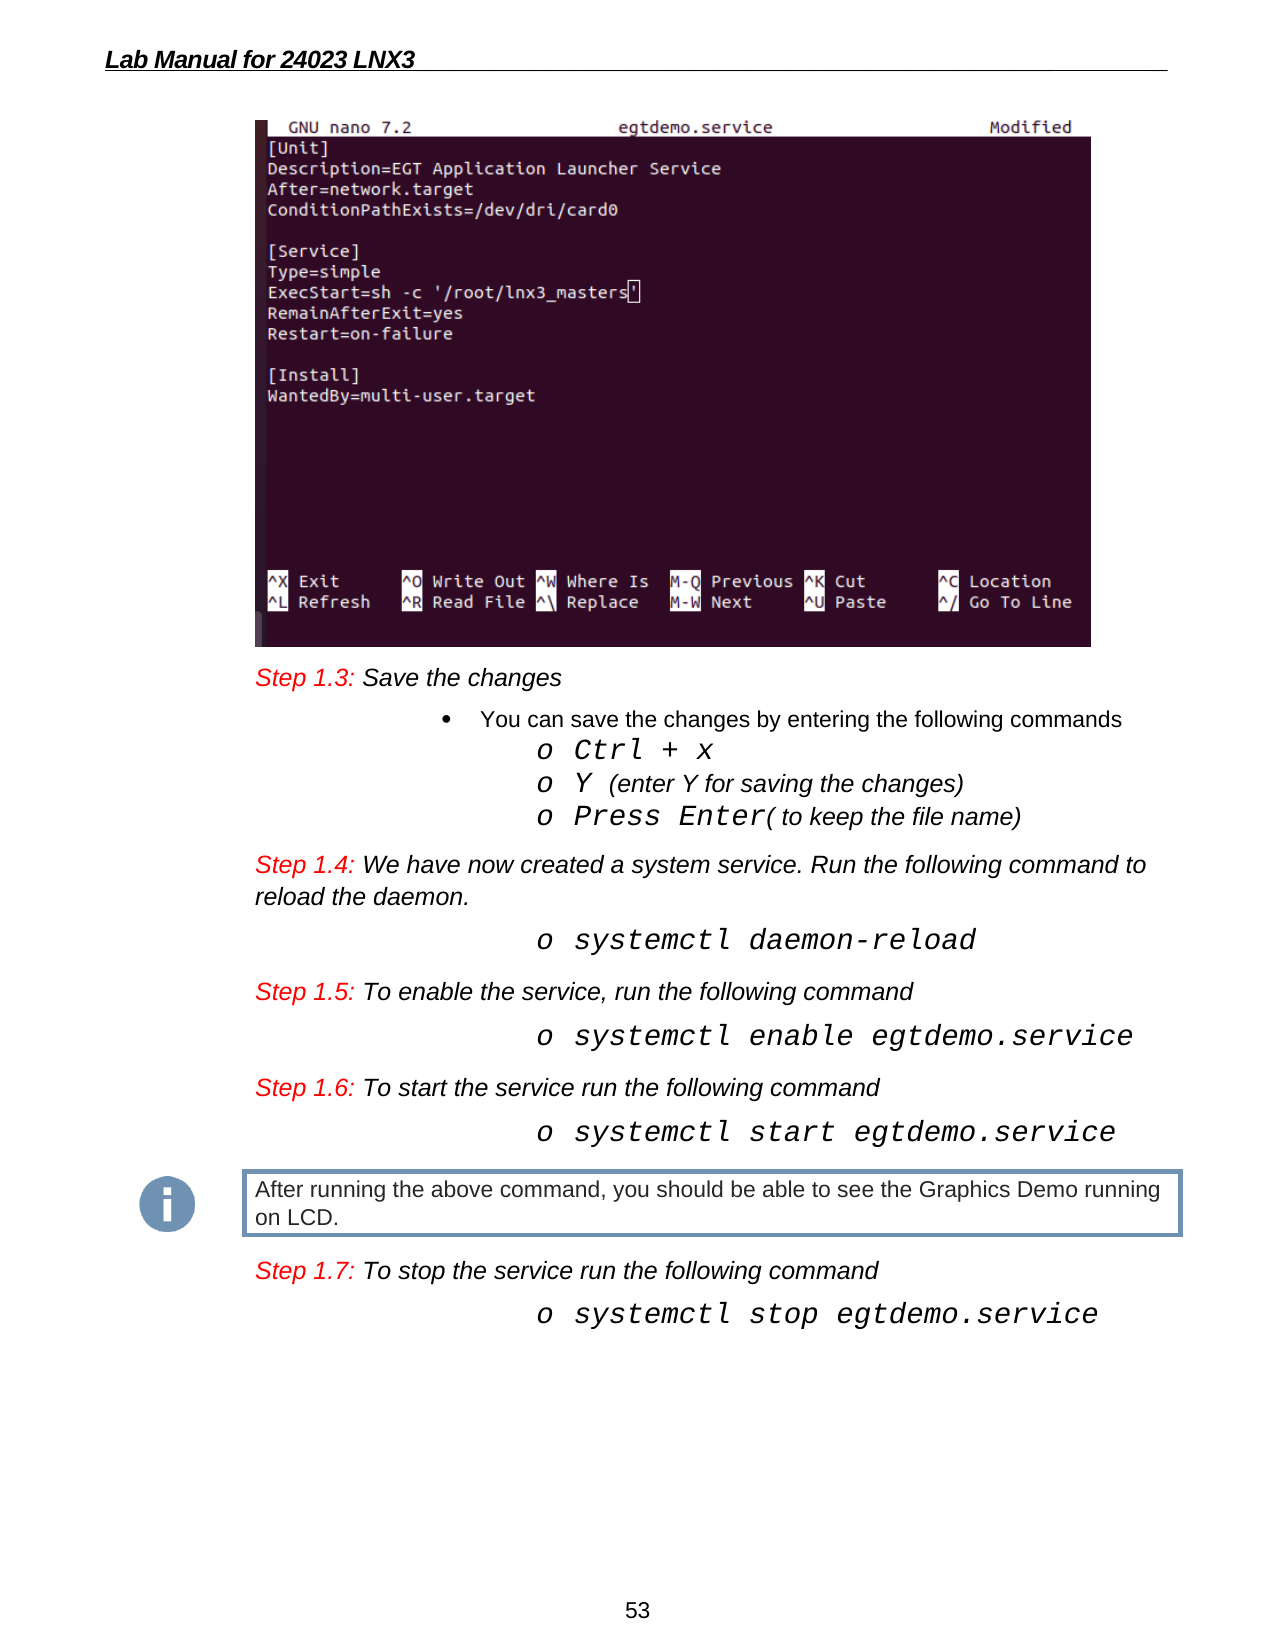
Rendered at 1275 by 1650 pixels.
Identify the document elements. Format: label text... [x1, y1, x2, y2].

subtitle Step 1.5: To enable the service, run the following command [255, 977, 1170, 1006]
subtitle Step 1.4: We have now created a system service. Run the following command to reload the daemon. [255, 851, 1170, 910]
list You can save the changes by entering the following commands [442, 706, 1170, 733]
list systemctl stop egtdemo.service [536, 1300, 1170, 1333]
list systemctl enable egtdemo.service [536, 1021, 1170, 1054]
subtitle Step 1.7: To stop the service run the following command [255, 1256, 1170, 1285]
picture [255, 120, 1091, 647]
list systemctl start egtdemo.service [536, 1117, 1170, 1150]
list systemctl daemon-reload [536, 925, 1170, 958]
list Ctrl + x [536, 735, 1170, 768]
picture [139, 1176, 195, 1232]
list Y (enter Y for saving the changes) [536, 768, 1170, 801]
text After running the above command, you should be able to see the Graphics Demo running on LCD. [247, 1174, 1178, 1233]
subtitle Step 1.3: Save the changes [255, 663, 1170, 692]
list Press Enter( to keep the file name) [536, 801, 1170, 834]
subtitle Step 1.6: To start the service run the following command [255, 1073, 1170, 1102]
